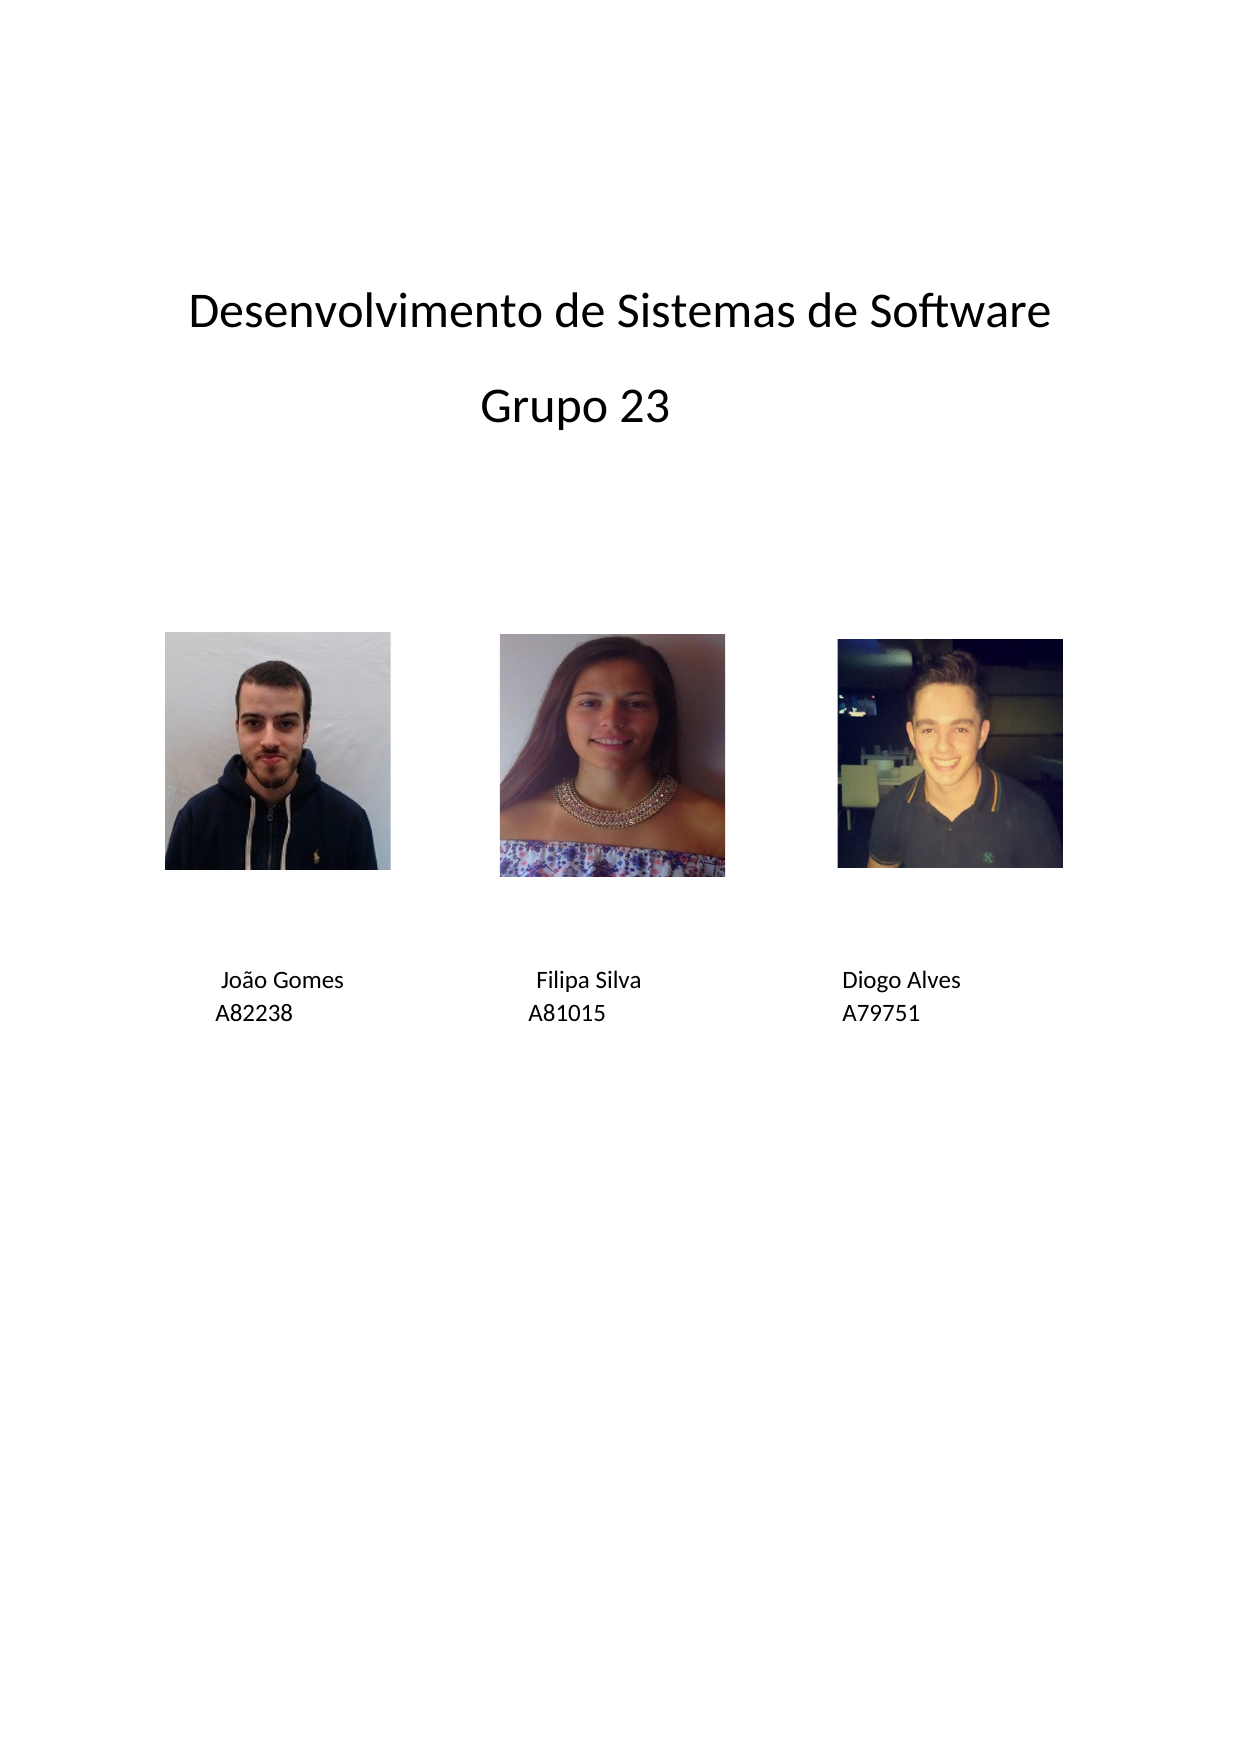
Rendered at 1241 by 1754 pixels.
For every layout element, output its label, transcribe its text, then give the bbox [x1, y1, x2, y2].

text Desenvolvimento de Sistemas de Software [177, 279, 1063, 340]
text Grupo 23 [177, 373, 973, 434]
text A82238 A81015 A79751 [176, 997, 1063, 1027]
picture [837, 639, 1063, 868]
text João Gomes Filipa Silva Diogo Alves [176, 964, 1063, 994]
picture [499, 634, 726, 877]
picture [165, 632, 391, 870]
